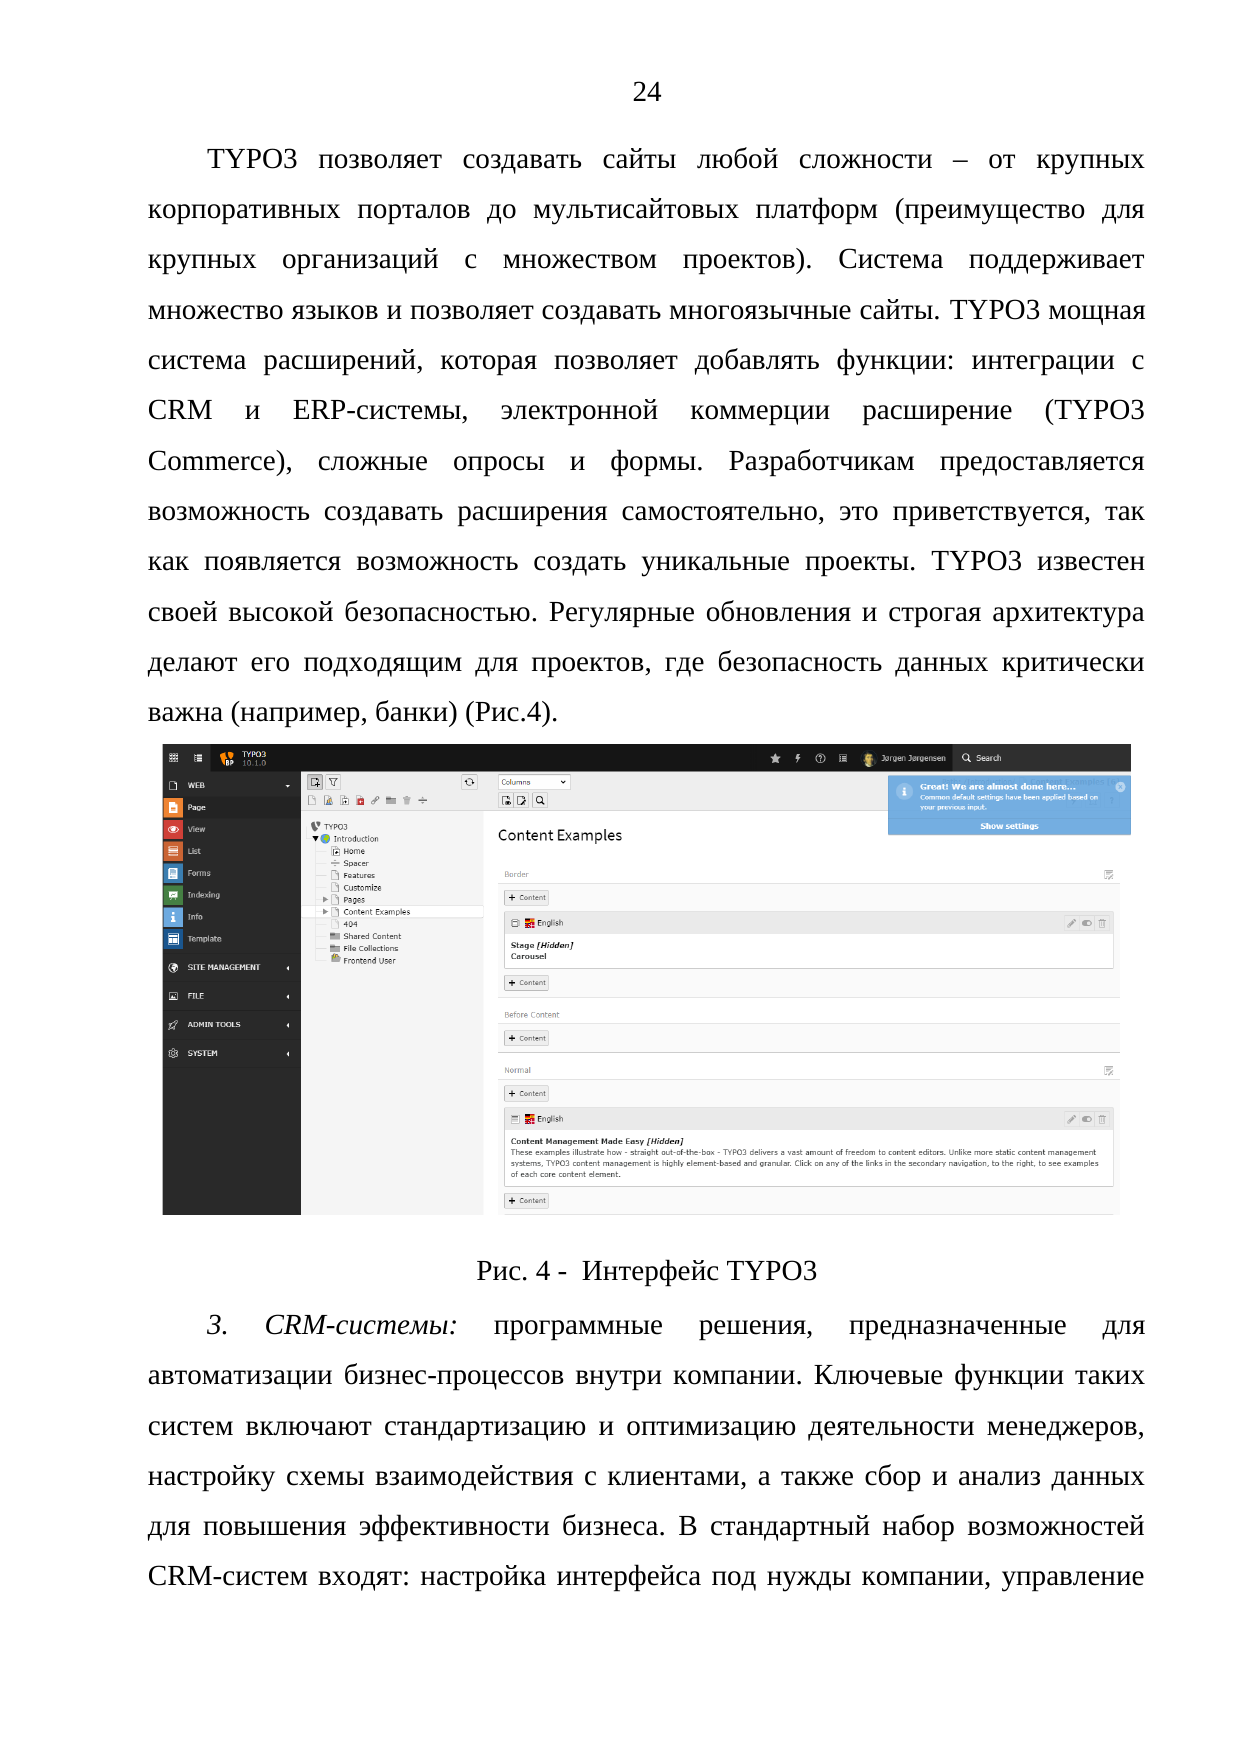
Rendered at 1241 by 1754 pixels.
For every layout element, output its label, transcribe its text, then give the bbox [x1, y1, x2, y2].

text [148, 1307, 1146, 1592]
picture [162, 744, 1131, 1215]
text TYPO3 позволяет создавать сайты любой сложности – от крупных корпоративных порталов до мультисайтовых платформ (преимущество для крупных организаций с множеством проектов). Система поддерживает множество языков и позволяет создавать многоязычные сайты. TYPO3 мощная система расширений, которая позволяет добавлять функции: интеграции с CRM и ERP-системы, электронной коммерции расширение (TYPO3 Commerce), сложные опросы и формы. Разработчикам предоставляется возможность создавать расширения самостоятельно, это приветствуется, так как появляется возможность создать уникальные проекты. TYPO3 известен своей высокой безопасностью. Регулярные обновления и строгая архитектура делают его подходящим для проектов, где безопасность данных критически важна (например, банки) (Рис.4). [148, 141, 1146, 728]
text Рис. 4 - Интерфейс TYPO3 [148, 1253, 1146, 1286]
